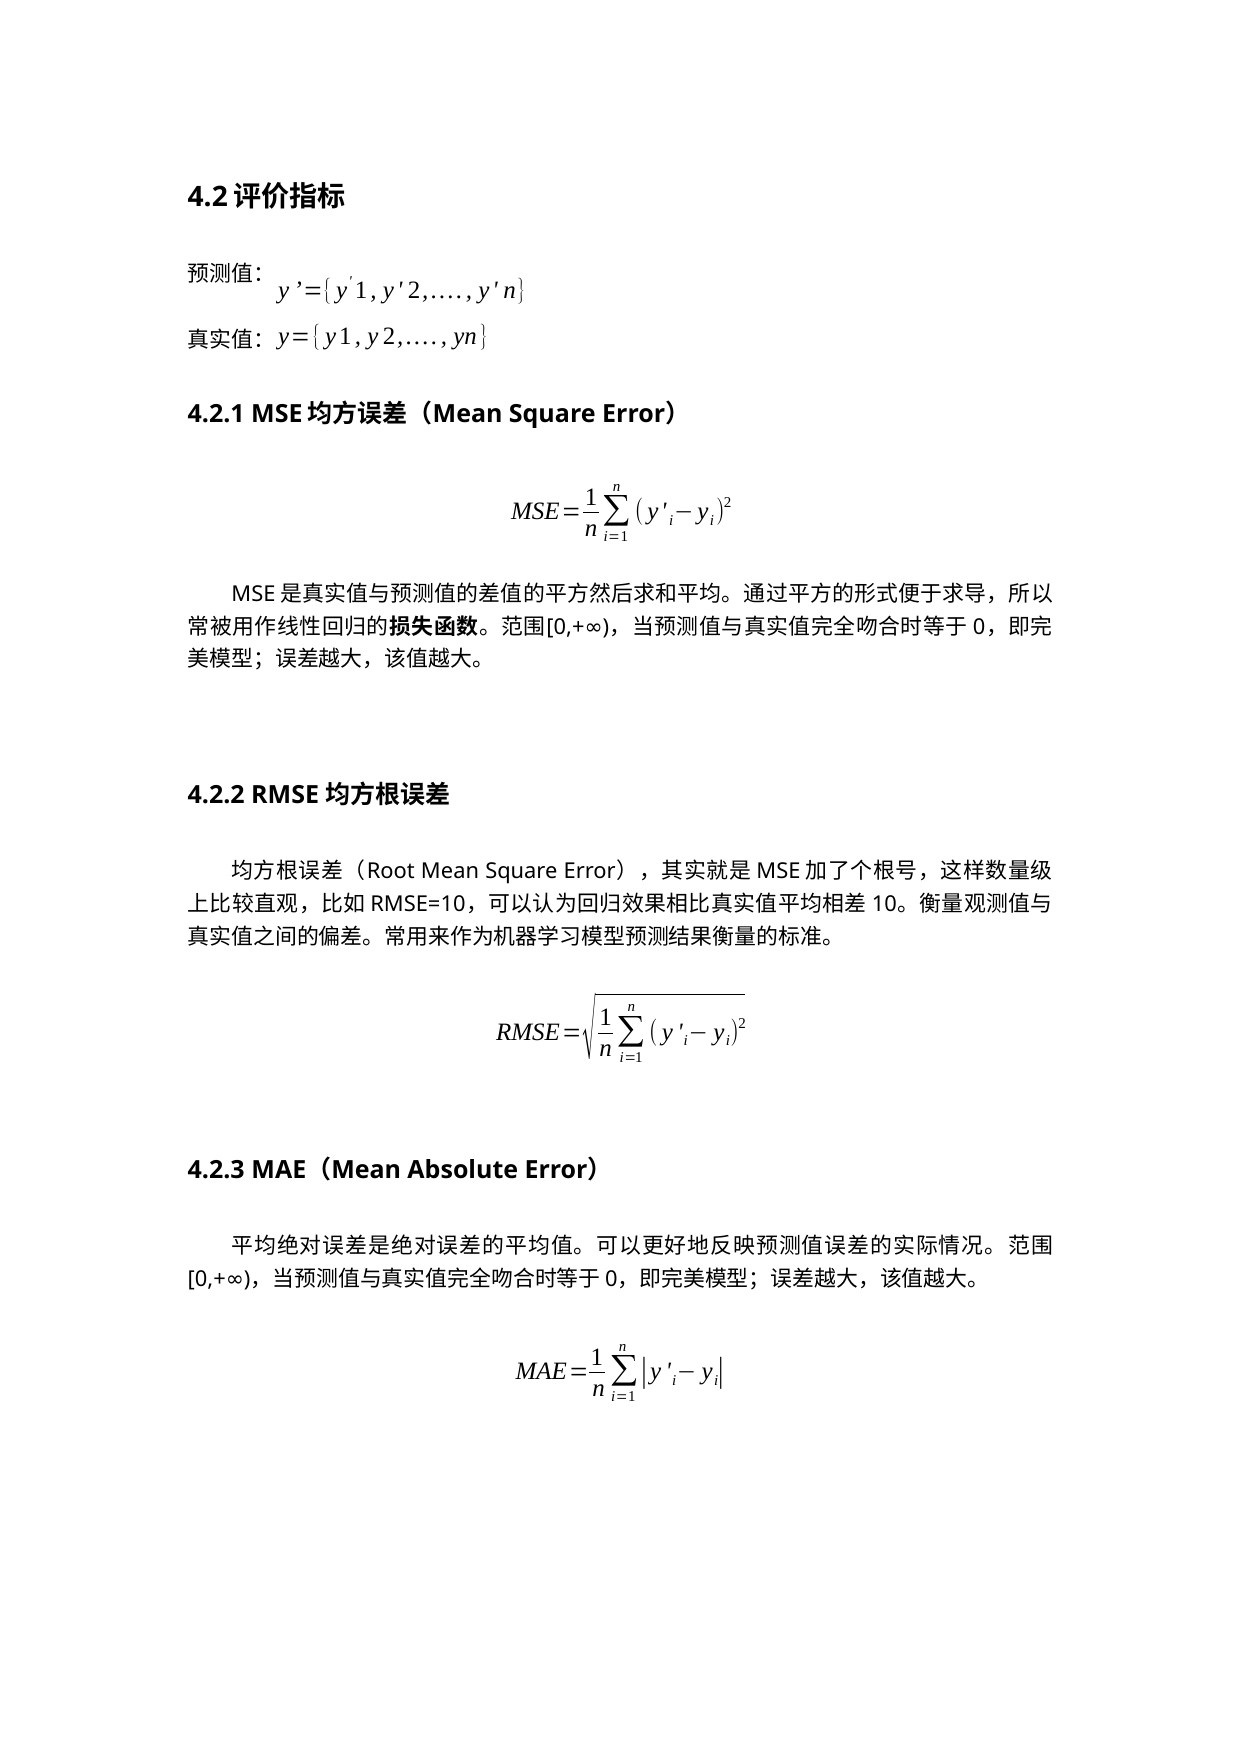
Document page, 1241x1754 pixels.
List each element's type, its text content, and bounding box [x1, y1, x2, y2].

text 平均绝对误差是绝对误差的平均值。可以更好地反映预测值误差的实际情况。范围[0,+∞)，当预测值与真实值完全吻合时等于0，即完美模型；误差越大，该值越大。 [187, 1228, 1053, 1293]
text 真实值： [187, 321, 1053, 354]
subtitle 4.2评价指标 [187, 162, 1053, 227]
text MSE是真实值与预测值的差值的平方然后求和平均。通过平方的形式便于求导，所以常被用作线性回归的损失函数。范围[0,+∞)，当预测值与真实值完全吻合时等于0，即完美模型；误差越大，该值越大。 [187, 576, 1053, 673]
text 均方根误差（Root Mean Square Error），其实就是MSE加了个根号，这样数量级上比较直观，比如RMSE=10，可以认为回归效果相比真实值平均相差10。衡量观测值与真实值之间的偏差。常用来作为机器学习模型预测结果衡量的标准。 [187, 853, 1053, 951]
subtitle 4.2.3 MAE（Mean Absolute Error） [187, 1135, 1053, 1200]
subtitle 4.2.1 MSE均方误差（Mean Square Error） [187, 379, 1053, 444]
subtitle 4.2.2 RMSE 均方根误差 [187, 760, 1053, 825]
text 预测值： [187, 256, 1053, 321]
